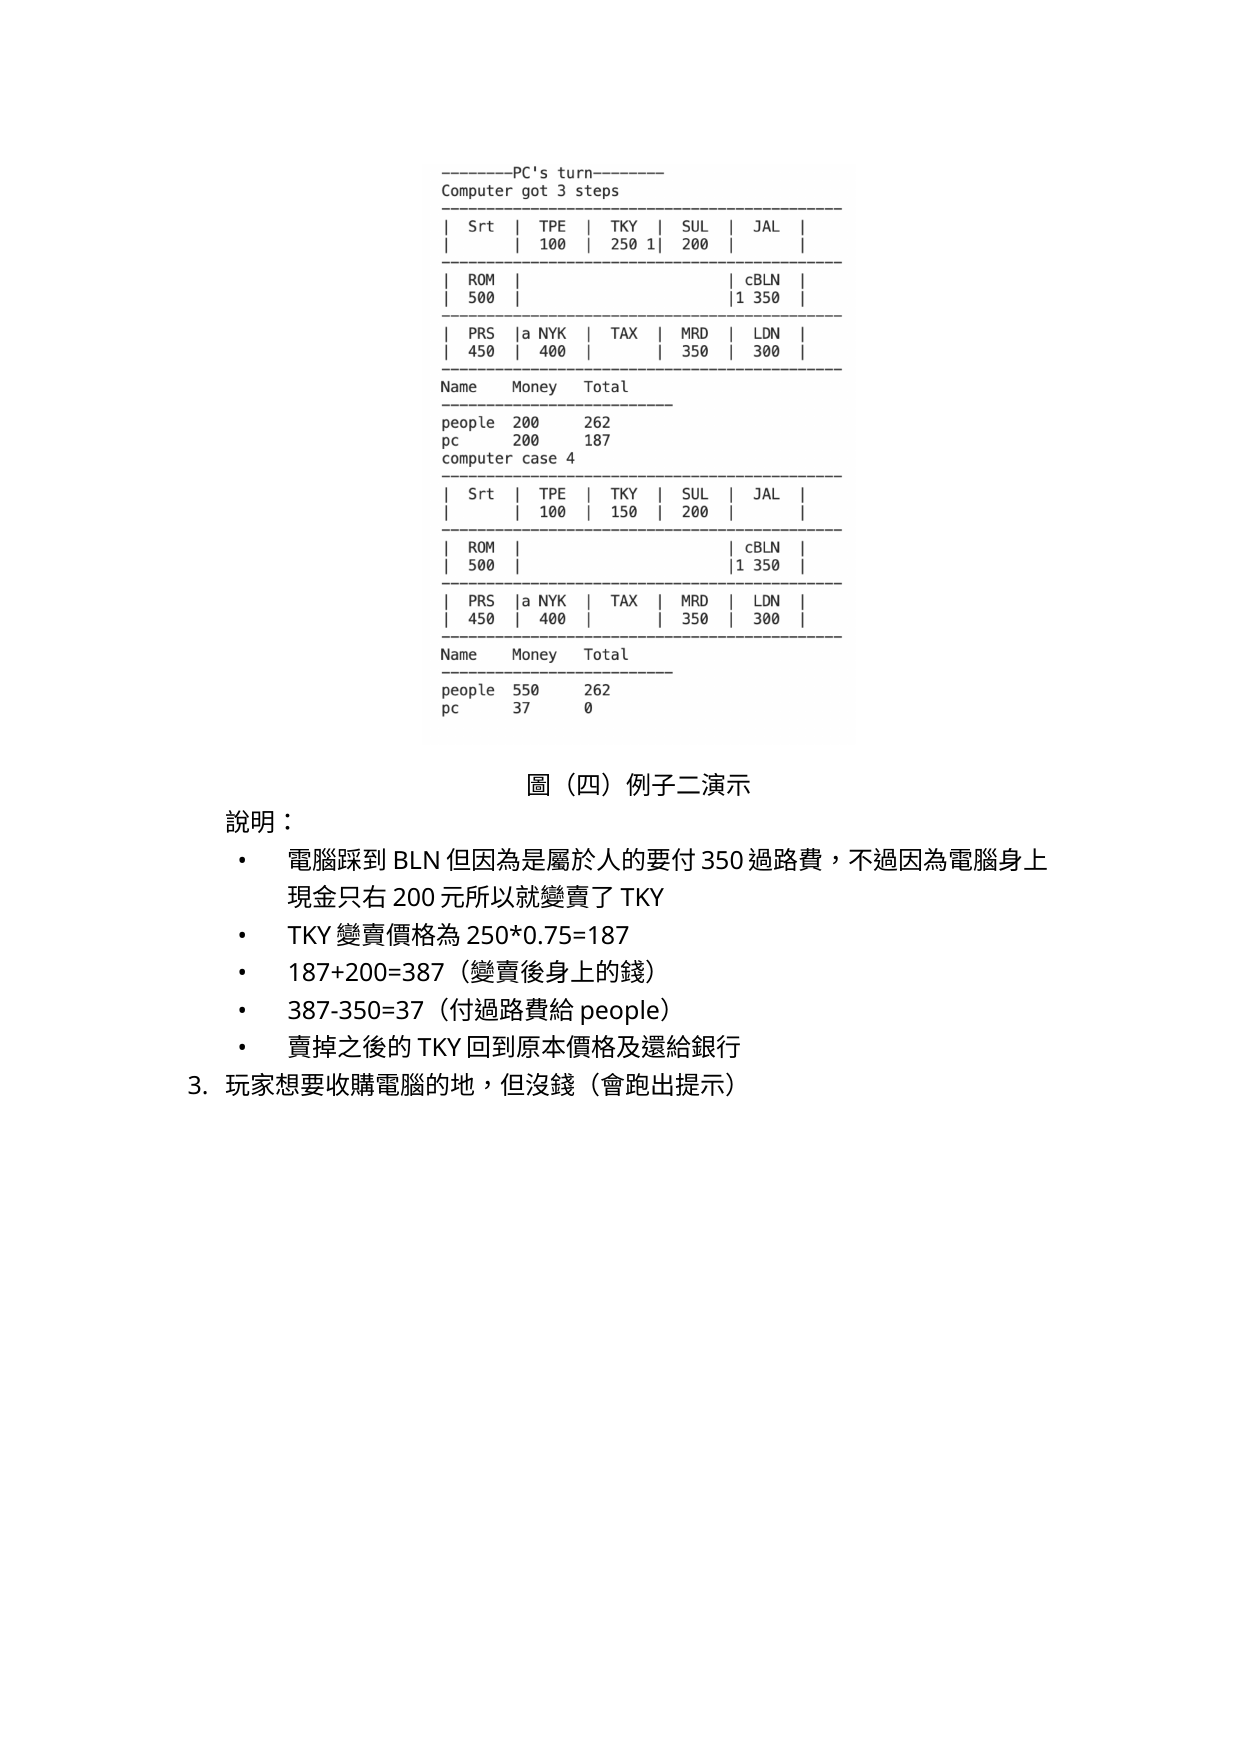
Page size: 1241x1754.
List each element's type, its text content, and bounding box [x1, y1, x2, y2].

list 387-350=37（付過路費給people） [237, 989, 1053, 1027]
list 圖（四）例子二演示 [225, 764, 1053, 802]
list TKY變賣價格為250*0.75=187 [237, 914, 1053, 952]
list 電腦踩到BLN但因為是屬於人的要付350過路費，不過因為電腦身上現金只右200元所以就變賣了TKY [237, 839, 1053, 914]
list 玩家想要收購電腦的地，但沒錢（會跑出提示） [187, 1064, 1053, 1102]
list 說明： [225, 802, 1053, 839]
list 187+200=387（變賣後身上的錢） [237, 952, 1053, 989]
list 賣掉之後的TKY回到原本價格及還給銀行 [237, 1027, 1053, 1064]
picture [422, 164, 856, 745]
